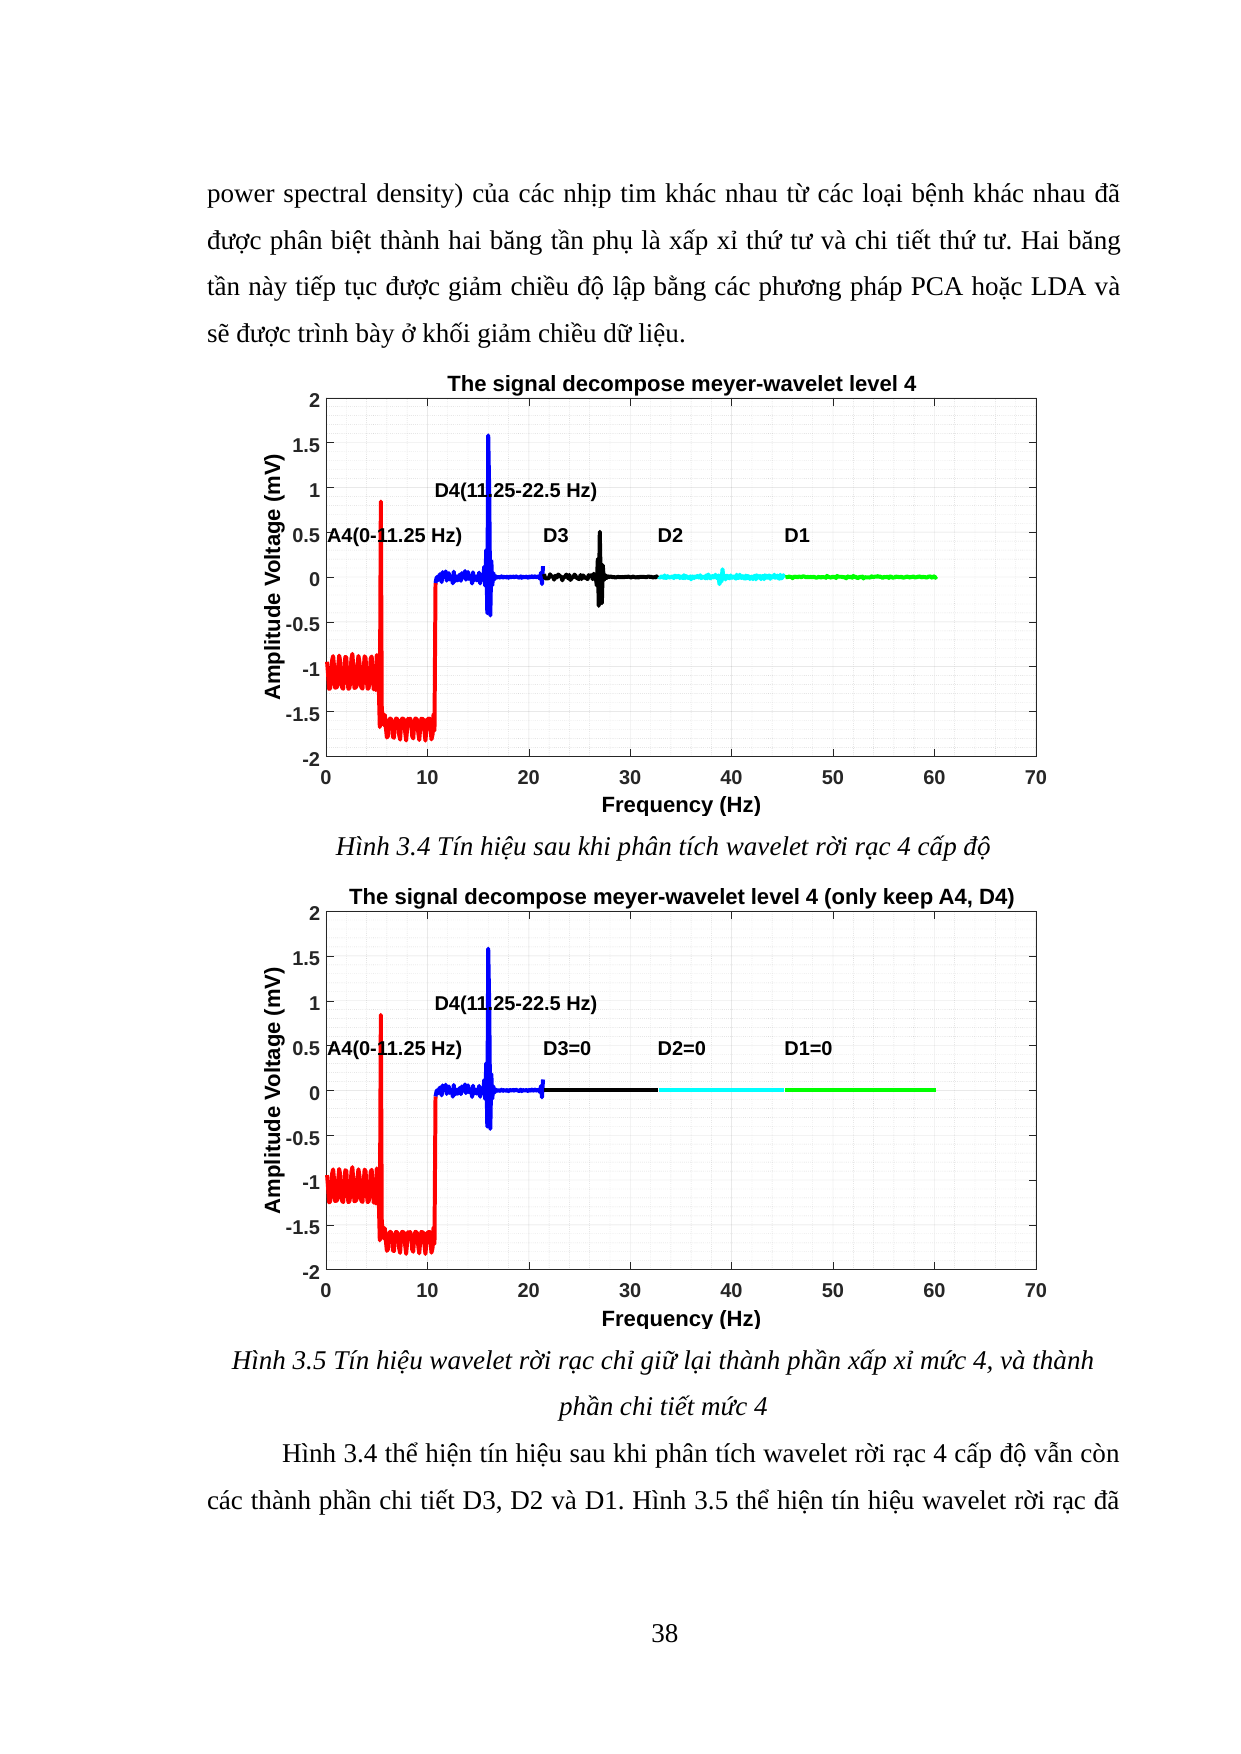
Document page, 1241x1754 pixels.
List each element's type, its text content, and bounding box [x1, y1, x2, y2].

list Hình 3.5 Tín hiệu wavelet rời rạc chỉ giữ lại thành phần xấp xỉ mức 4, và thành phần chi tiết mức 4 [207, 1344, 1122, 1422]
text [207, 177, 1122, 348]
list Hình 3.4 Tín hiệu sau khi phân tích wavelet rời rạc 4 cấp độ [207, 831, 1122, 862]
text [207, 1437, 1122, 1515]
